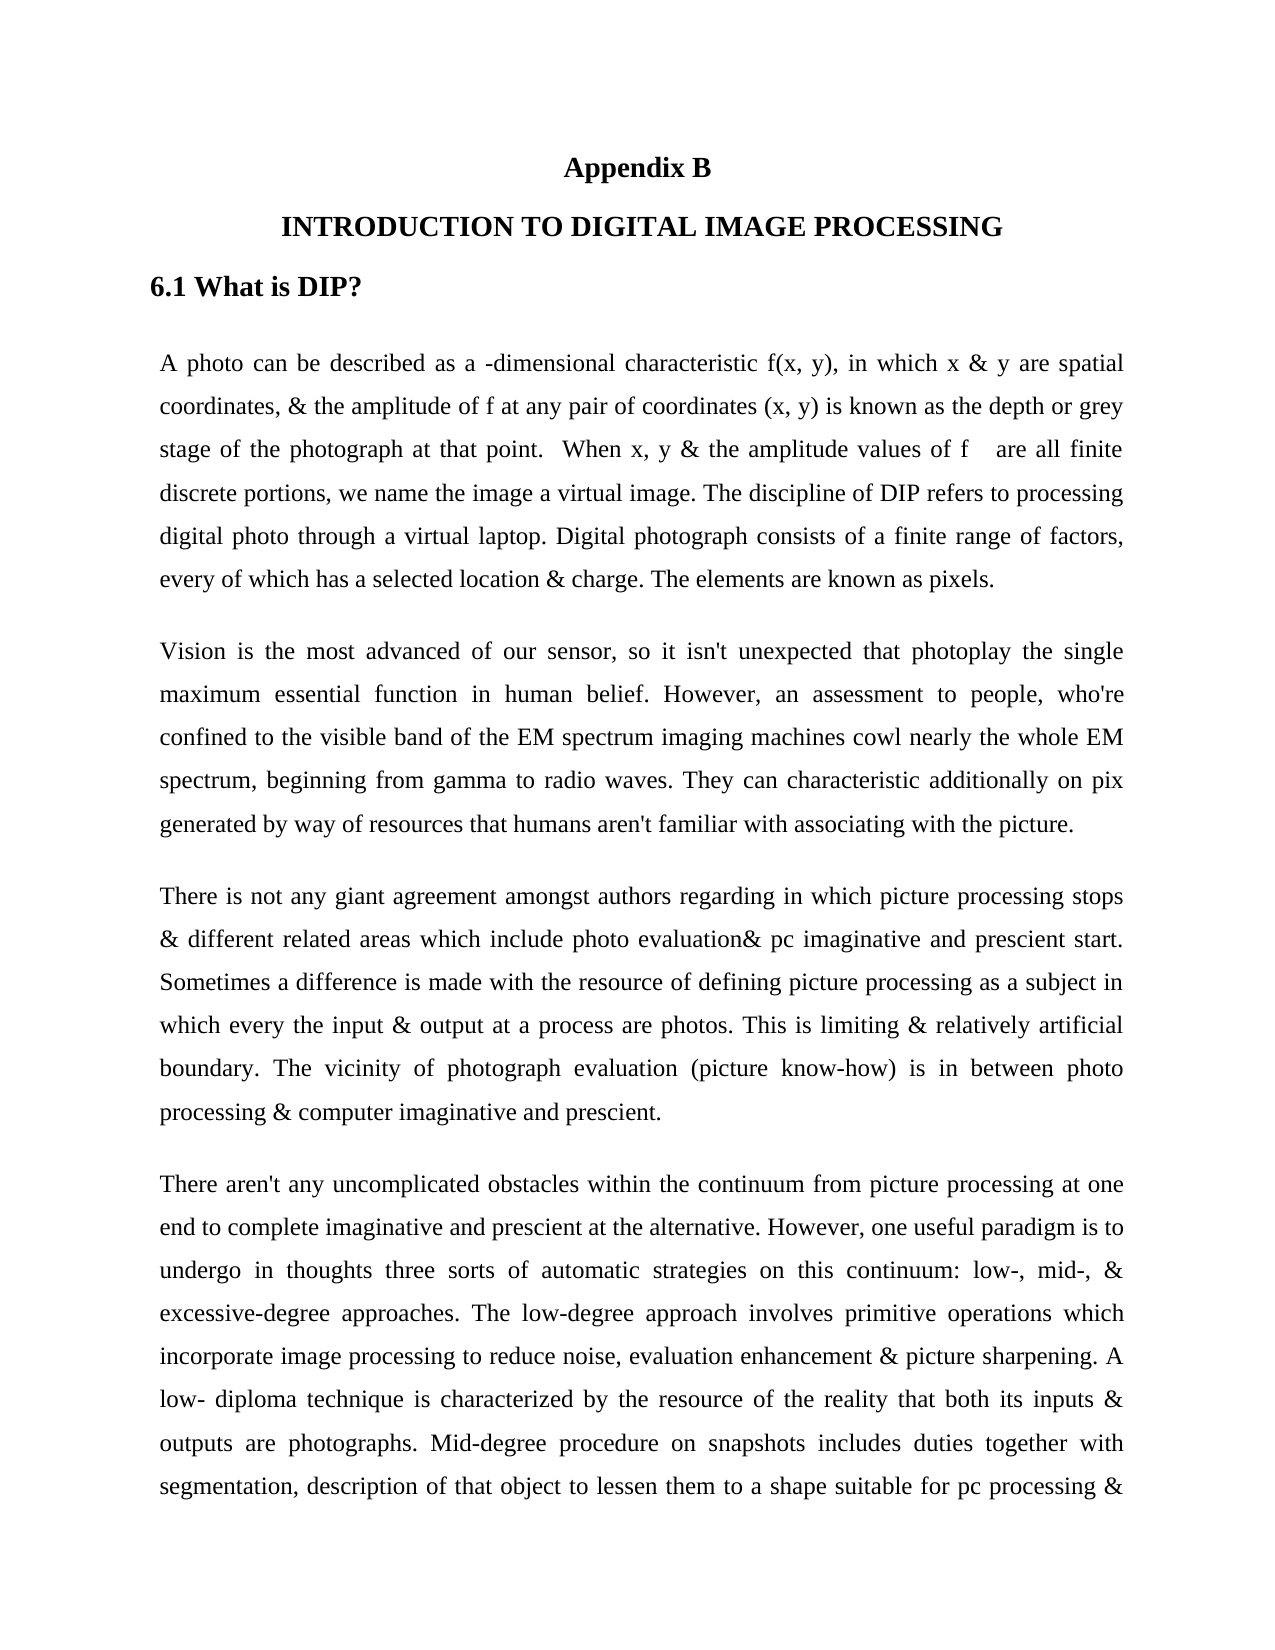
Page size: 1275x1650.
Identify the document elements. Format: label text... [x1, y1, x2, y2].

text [159, 1169, 1125, 1499]
text Appendix B [150, 150, 1125, 183]
text A photo can be described as a -dimensional characteristic f(x, y), in which x & y are spatial coordinates, & the amplitude of f at any pair of coordinates (x, y) is known as the depth or grey stage of the photograph at that point. When x, y & the amplitude values of f are all finite discrete portions, we name the image a virtual image. The discipline of DIP refers to processing digital photo through a virtual laptop. Digital photograph consists of a finite range of factors, every of which has a selected location & charge. The elements are known as pixels. [159, 348, 1125, 593]
text Vision is the most advanced of our sensor, so it isn't unexpected that photoplay the single maximum essential function in human belief. However, an assessment to people, who're confined to the visible band of the EM spectrum imaging machines cowl nearly the whole EM spectrum, beginning from gamma to radio waves. They can characteristic additionally on pix generated by way of resources that humans aren't familiar with associating with the picture. [159, 636, 1125, 837]
text There is not any giant agreement amongst authors regarding in which picture processing stops & different related areas which include photo evaluation& pc imaginative and prescient start. Sometimes a difference is made with the resource of defining picture processing as a subject in which every the input & output at a process are photos. This is limiting & relatively artificial boundary. The vicinity of photograph evaluation (picture know-how) is in between photo processing & computer imaginative and prescient. [159, 881, 1125, 1125]
subtitle 6.1 What is DIP? [150, 269, 1125, 302]
subtitle INTRODUCTION TO DIGITAL IMAGE PROCESSING [159, 209, 1125, 243]
